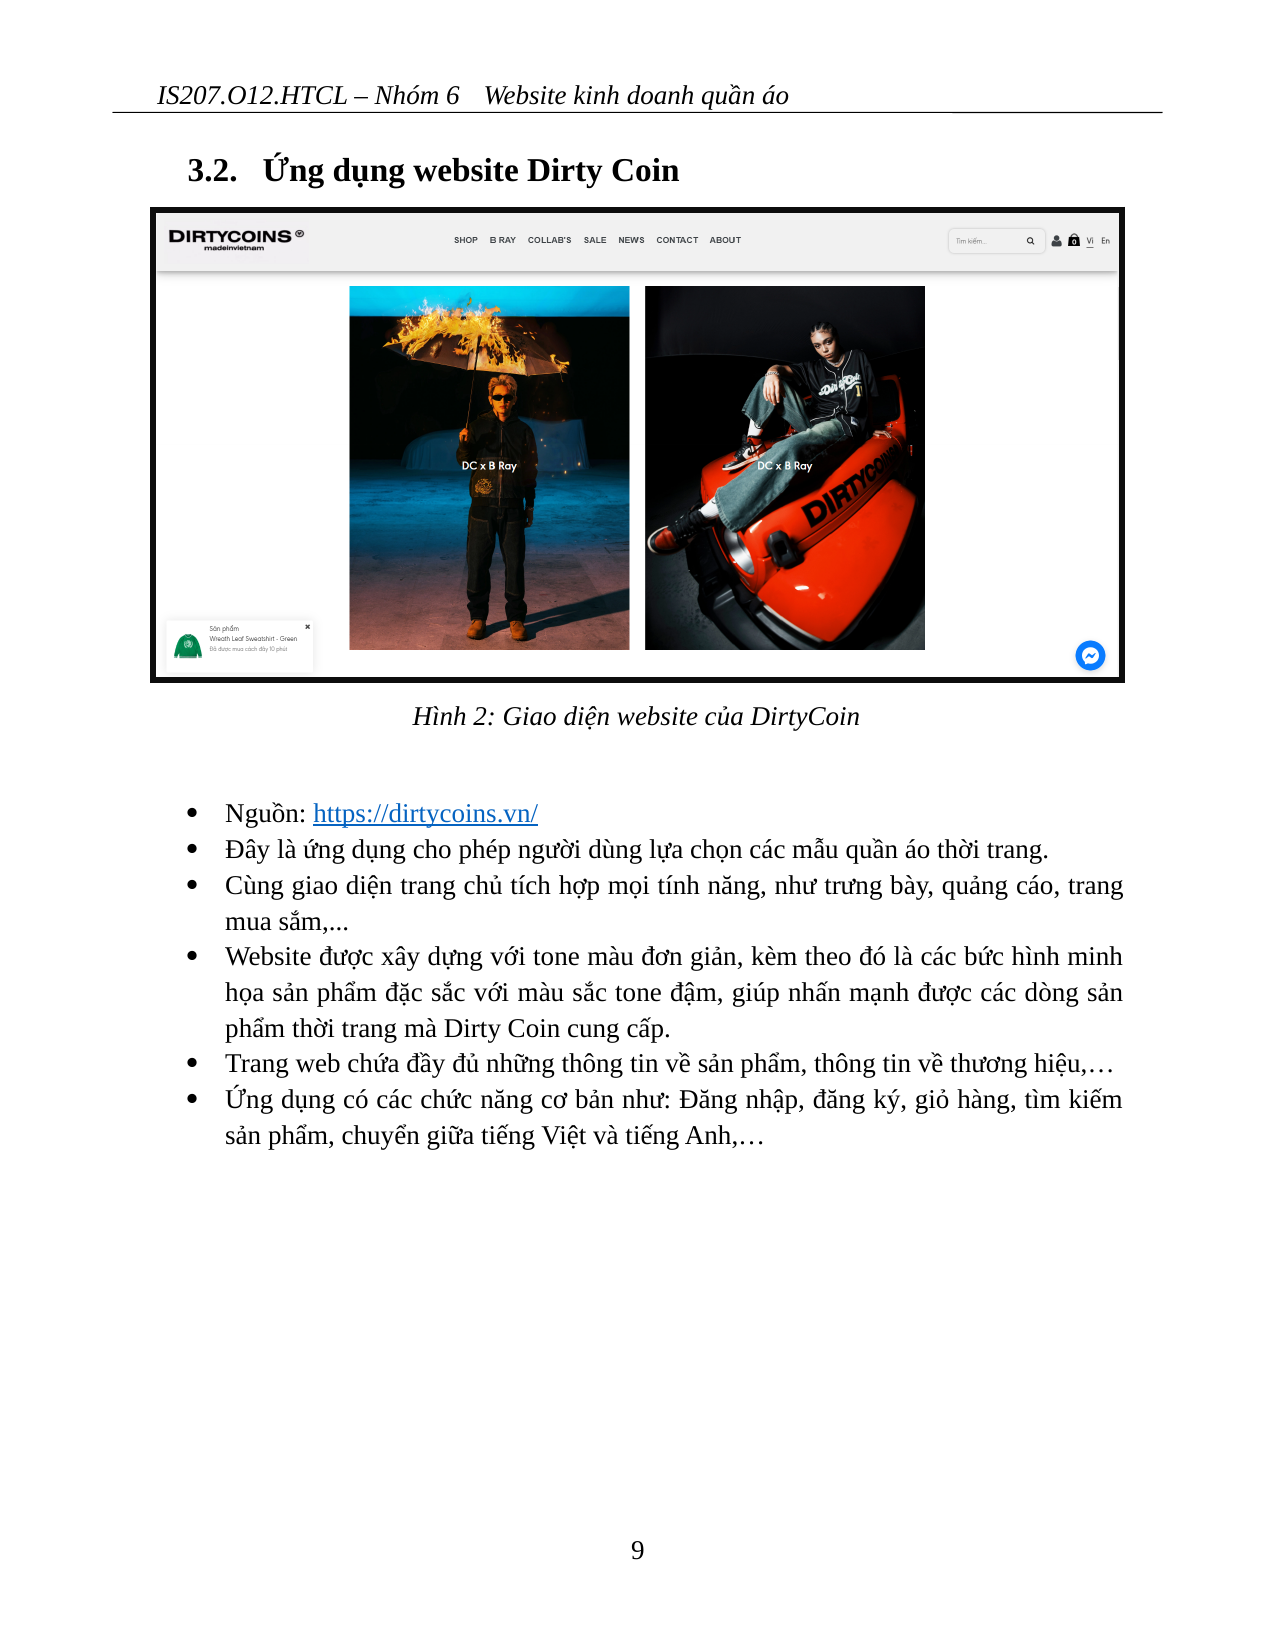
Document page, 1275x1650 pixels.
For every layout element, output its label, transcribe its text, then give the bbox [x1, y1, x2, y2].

list Trang web chứa đầy đủ những thông tin về sản phẩm, thông tin về thương hiệu,… [187, 1048, 1125, 1079]
list Cùng giao diện trang chủ tích hợp mọi tính năng, như trưng bày, quảng cáo, trang mua sắm,... [187, 869, 1125, 936]
subtitle Ứng dụng website Dirty Coin [187, 150, 1125, 188]
text Hình 2: Giao diện website của DirtyCoin [150, 700, 1125, 732]
picture [156, 213, 1119, 677]
list Đây là ứng dụng cho phép người dùng lựa chọn các mẫu quần áo thời trang. [187, 833, 1125, 864]
list Ứng dụng có các chức năng cơ bản như: Đăng nhập, đăng ký, giỏ hàng, tìm kiếm sản phẩm, chuyển giữa tiếng Việt và tiếng Anh,… [187, 1083, 1125, 1151]
list Website được xây dựng với tone màu đơn giản, kèm theo đó là các bức hình minh họa sản phẩm đặc sắc với màu sắc tone đậm, giúp nhấn mạnh được các dòng sản phẩm thời trang mà Dirty Coin cung cấp. [187, 940, 1125, 1043]
list Nguồn: https://dirtycoins.vn/ [187, 797, 1125, 828]
